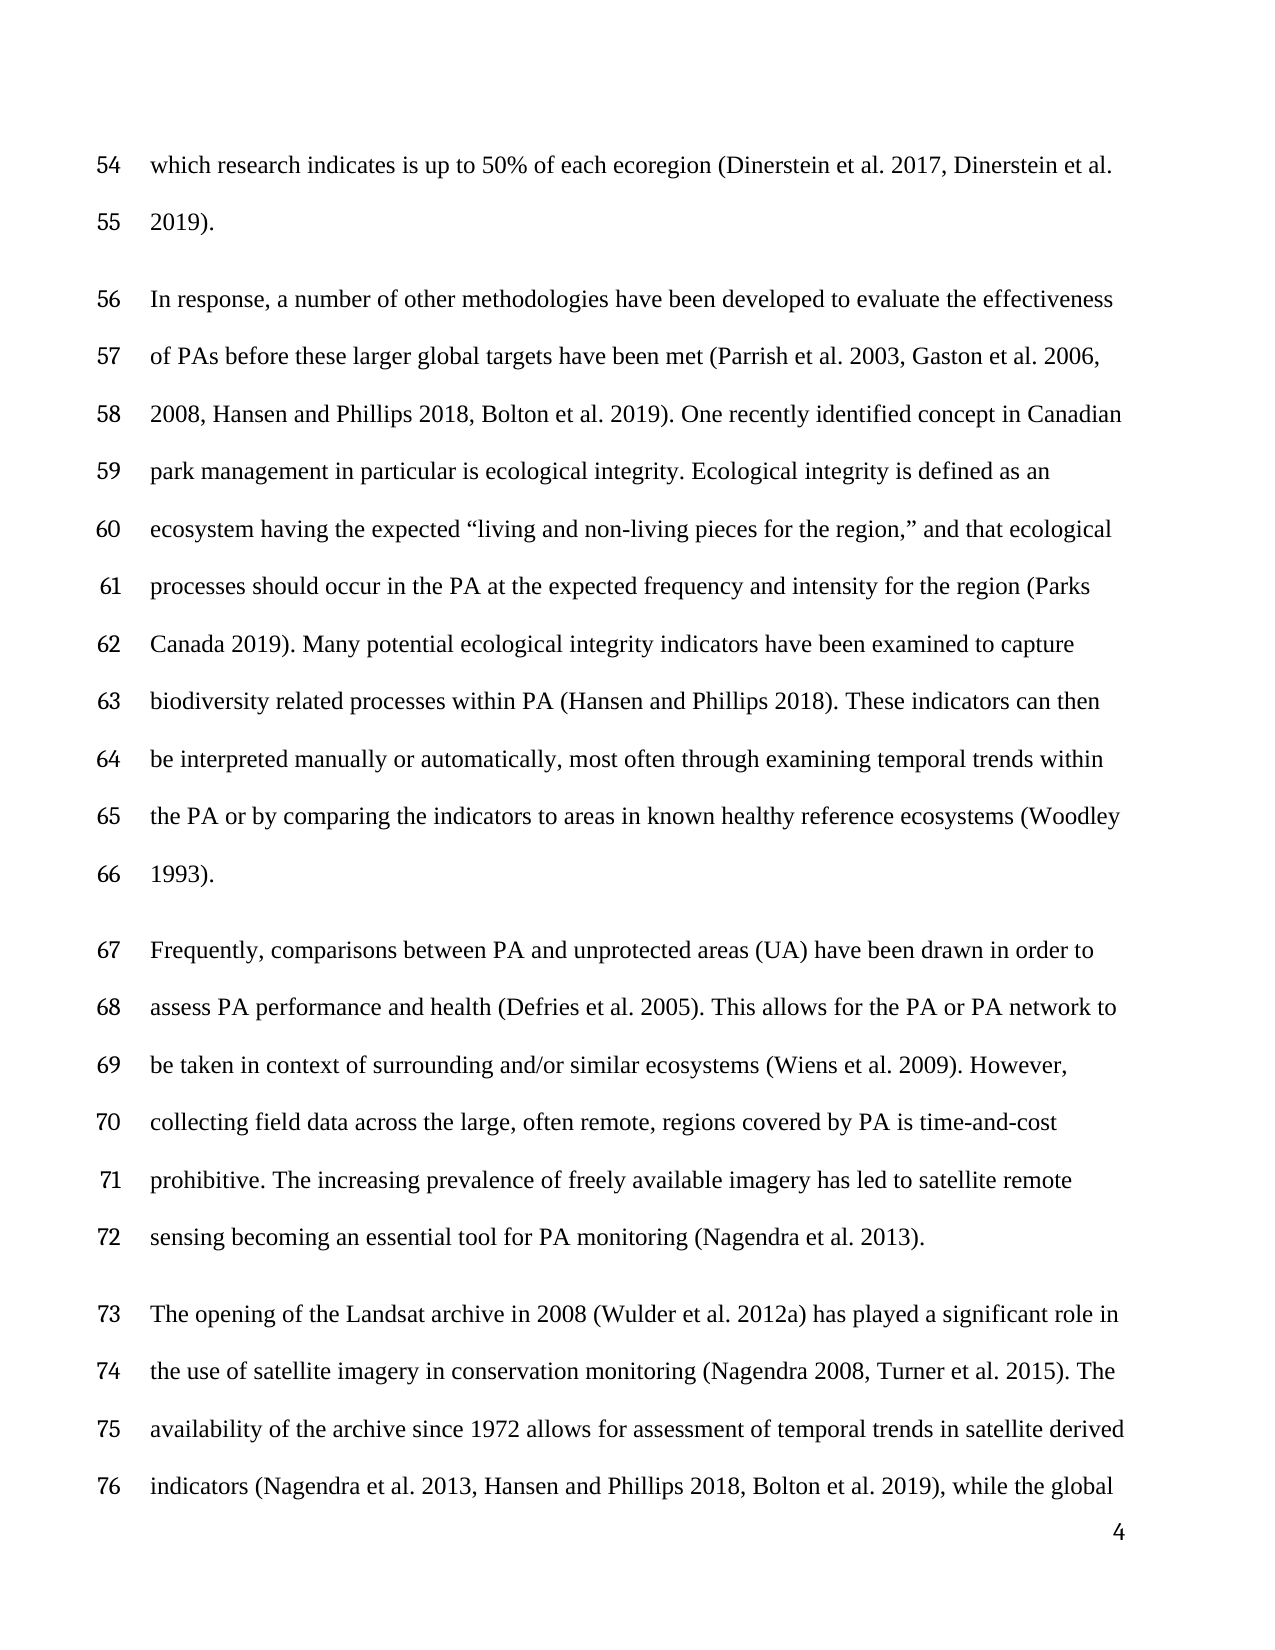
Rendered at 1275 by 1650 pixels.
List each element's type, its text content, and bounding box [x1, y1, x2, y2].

text In response, a number of other methodologies have been developed to evaluate the effectiveness of PAs before these larger global targets have been met (Parrish et al. 2003, Gaston et al. 2006, 2008, Hansen and Phillips 2018, Bolton et al. 2019). One recently identified concept in Canadian park management in particular is ecological integrity. Ecological integrity is defined as an ecosystem having the expected “living and non-living pieces for the region,” and that ecological processes should occur in the PA at the expected frequency and intensity for the region (Parks Canada 2019). Many potential ecological integrity indicators have been examined to capture biodiversity related processes within PA (Hansen and Phillips 2018). These indicators can then be interpreted manually or automatically, most often through examining temporal trends within the PA or by comparing the indicators to areas in known healthy reference ecosystems (Woodley 1993). [150, 284, 1125, 887]
text Frequently, comparisons between PA and unprotected areas (UA) have been drawn in order to assess PA performance and health (Defries et al. 2005). This allows for the PA or PA network to be taken in context of surrounding and/or similar ecosystems (Wiens et al. 2009). However, collecting field data across the large, often remote, regions covered by PA is time-and-cost prohibitive. The increasing prevalence of freely available imagery has led to satellite remote sensing becoming an essential tool for PA monitoring (Nagendra et al. 2013). [150, 935, 1125, 1251]
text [150, 150, 1125, 236]
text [150, 1299, 1125, 1500]
